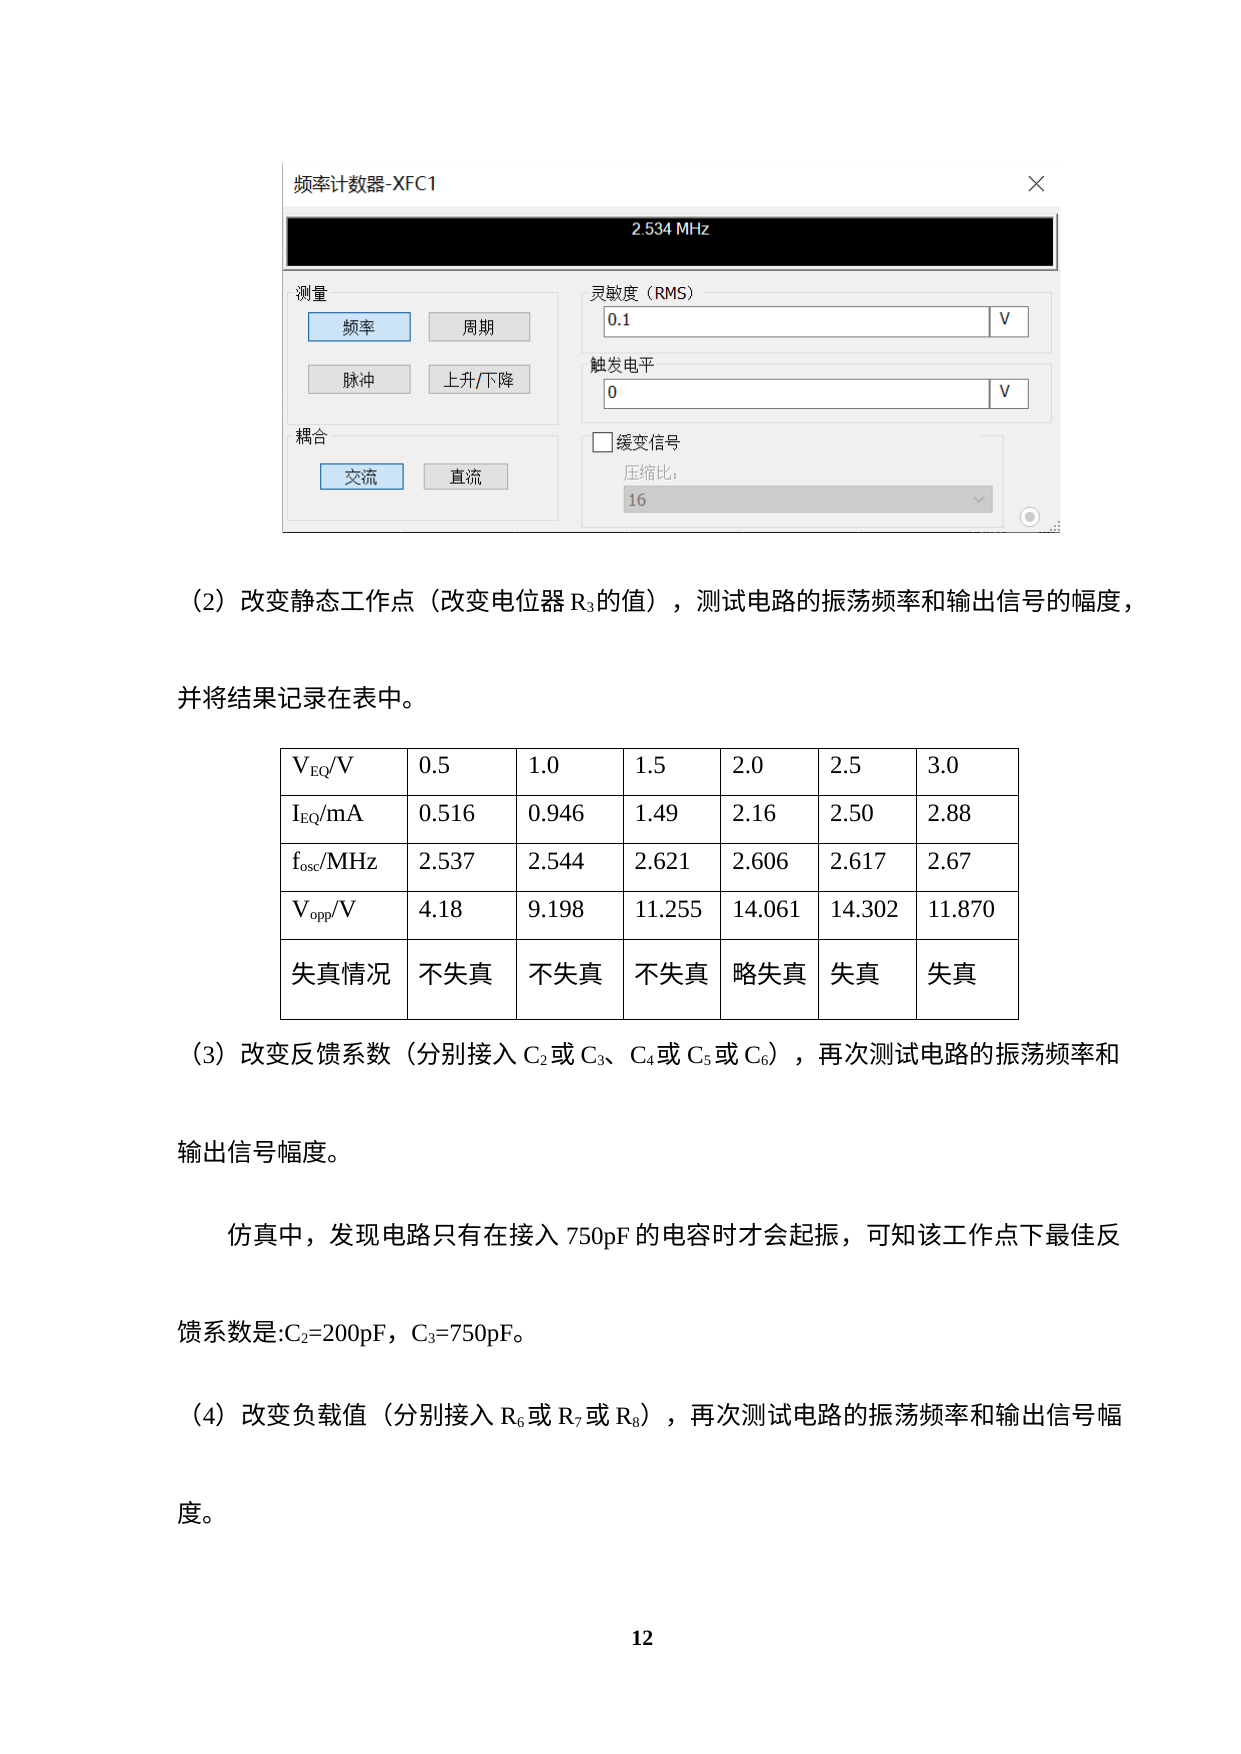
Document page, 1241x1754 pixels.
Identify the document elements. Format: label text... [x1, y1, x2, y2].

table_cell 2.67 [917, 844, 1018, 891]
table_cell 1.49 [624, 796, 720, 843]
table_header 1.5 [624, 749, 720, 795]
table_header 2.5 [819, 749, 916, 795]
table_cell 0.946 [517, 796, 623, 843]
table_cell 失真 [917, 940, 1018, 1019]
text （4）改变负载值（分别接入R6或R7或R8），再次测试电路的振荡频率和输出信号幅度。 [177, 1381, 1122, 1544]
table_header 1.0 [517, 749, 623, 795]
table_cell 2.16 [721, 796, 818, 843]
table_cell 不失真 [624, 940, 720, 1019]
text （2）改变静态工作点（改变电位器R3的值），测试电路的振荡频率和输出信号的幅度，并将结果记录在表中。 [177, 567, 1122, 729]
table_cell 11.255 [624, 892, 720, 939]
table_header 0.5 [408, 749, 516, 795]
table_header VEQ/V [281, 749, 407, 795]
table_cell 2.621 [624, 844, 720, 891]
table_cell 2.617 [819, 844, 916, 891]
table_cell 2.537 [408, 844, 516, 891]
table_cell 14.061 [721, 892, 818, 939]
table_cell 2.544 [517, 844, 623, 891]
table_cell 2.88 [917, 796, 1018, 843]
table_cell 失真情况 [281, 940, 407, 1019]
table_cell 2.50 [819, 796, 916, 843]
table_cell fosc/MHz [281, 844, 407, 891]
table_cell 0.516 [408, 796, 516, 843]
text （3）改变反馈系数（分别接入C2或C3、C4或C5或C6），再次测试电路的振荡频率和输出信号幅度。 [177, 1020, 1122, 1183]
table_cell 不失真 [517, 940, 623, 1019]
text 仿真中，发现电路只有在接入750pF的电容时才会起振，可知该工作点下最佳反馈系数是:C2=200pF，C3=750pF。 [177, 1201, 1122, 1363]
table_cell 略失真 [721, 940, 818, 1019]
table_cell 2.606 [721, 844, 818, 891]
table_cell 不失真 [408, 940, 516, 1019]
table_cell 11.870 [917, 892, 1018, 939]
table_cell 失真 [819, 940, 916, 1019]
picture [282, 162, 1061, 533]
table_header 3.0 [917, 749, 1018, 795]
table_cell Vopp/V [281, 892, 407, 939]
table_header 2.0 [721, 749, 818, 795]
table_cell IEQ/mA [281, 796, 407, 843]
table_cell 4.18 [408, 892, 516, 939]
table_cell 14.302 [819, 892, 916, 939]
table_cell 9.198 [517, 892, 623, 939]
